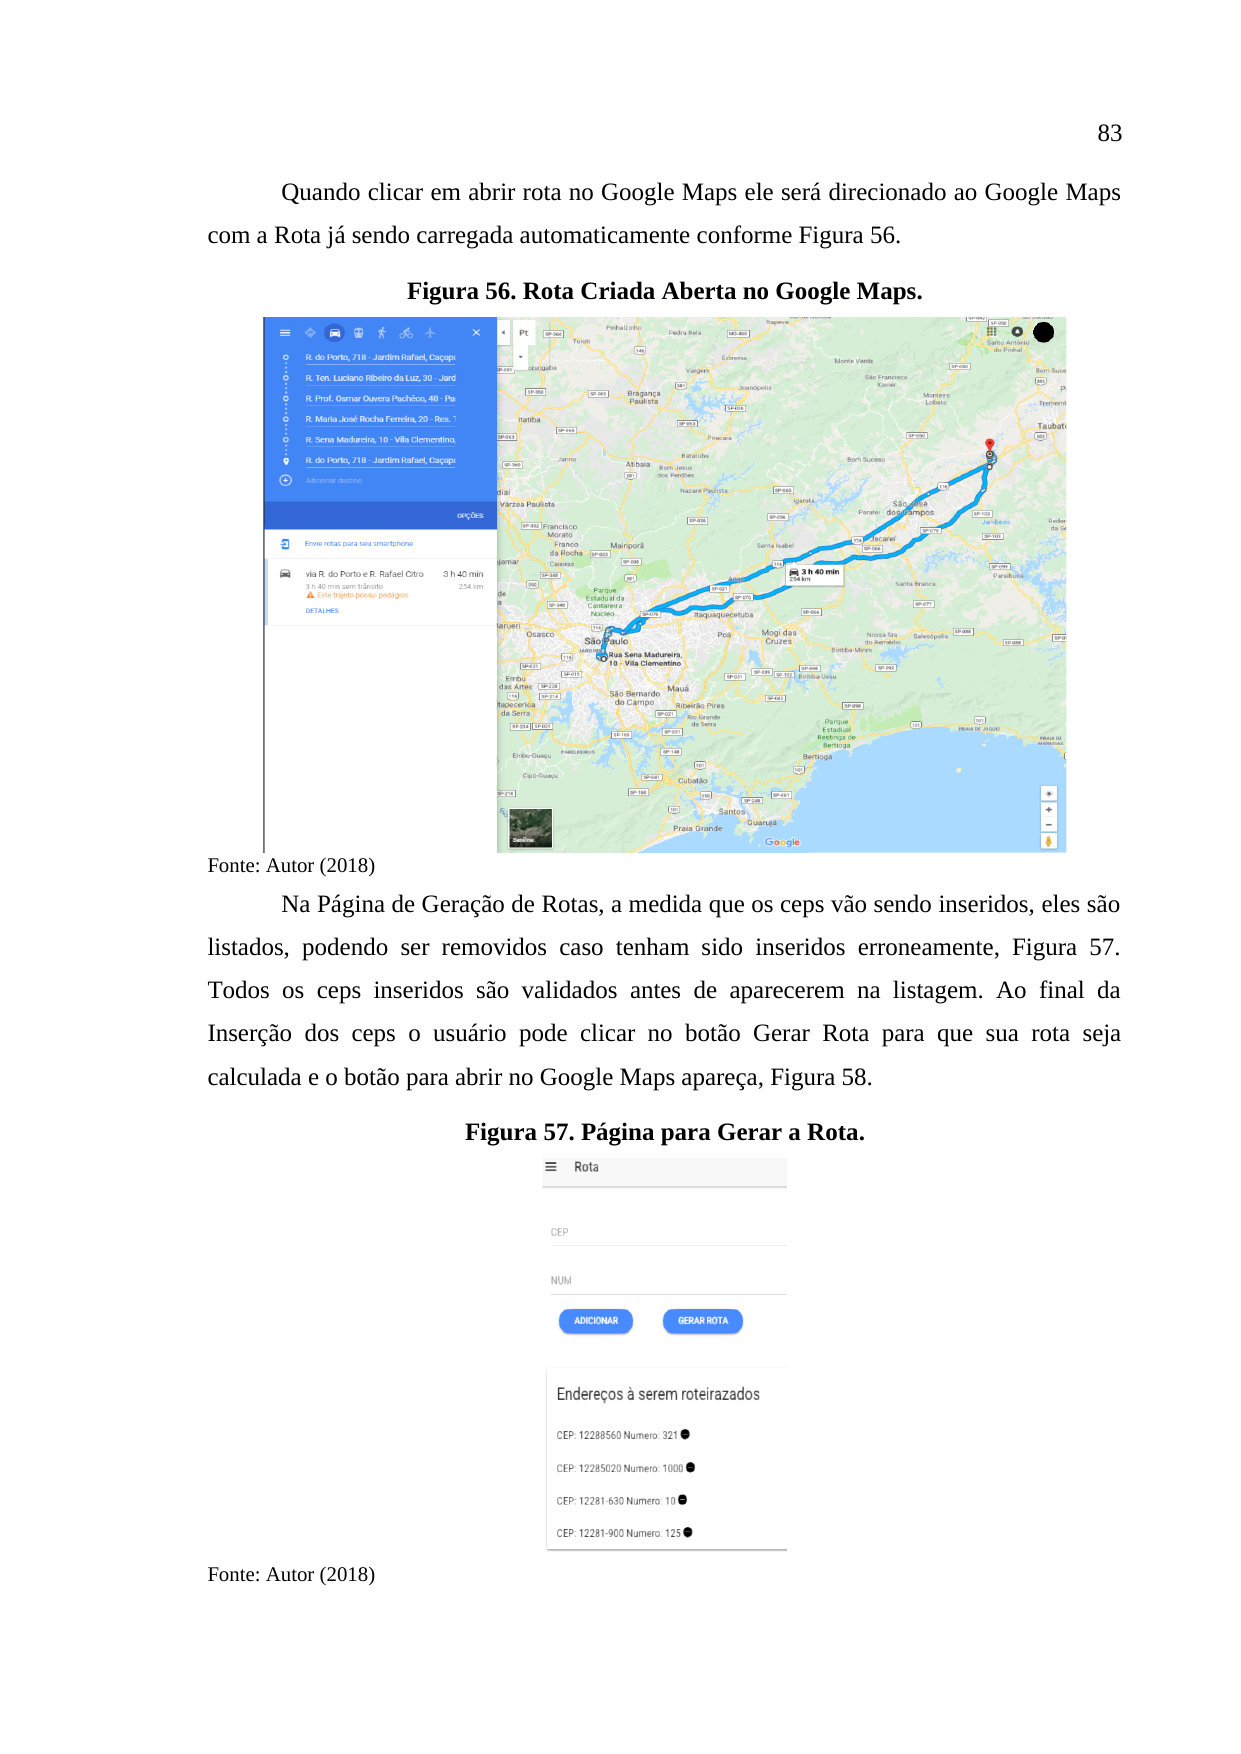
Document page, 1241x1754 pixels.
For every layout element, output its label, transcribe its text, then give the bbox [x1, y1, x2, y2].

text Figura 57. Página para Gerar a Rota. [207, 1117, 1122, 1146]
text Fonte: Autor (2018) [207, 853, 1122, 877]
picture [542, 1158, 787, 1562]
text Quando clicar em abrir rota no Google Maps ele será direcionado ao Google Maps com a Rota já sendo carregada automaticamente conforme Figura 56. [207, 177, 1122, 249]
text Figura 56. Rota Criada Aberta no Google Maps. [207, 276, 1122, 305]
text Na Página de Geração de Rotas, a medida que os ceps vão sendo inseridos, eles são listados, podendo ser removidos caso tenham sido inseridos erroneamente, Figura 57. Todos os ceps inseridos são validados antes de aparecerem na listagem. Ao final da Inserção dos ceps o usuário pode clicar no botão Gerar Rota para que sua rota seja calculada e o botão para abrir no Google Maps apareça, Figura 58. [207, 889, 1122, 1090]
text Fonte: Autor (2018) [207, 1561, 1122, 1586]
picture [263, 317, 1067, 853]
